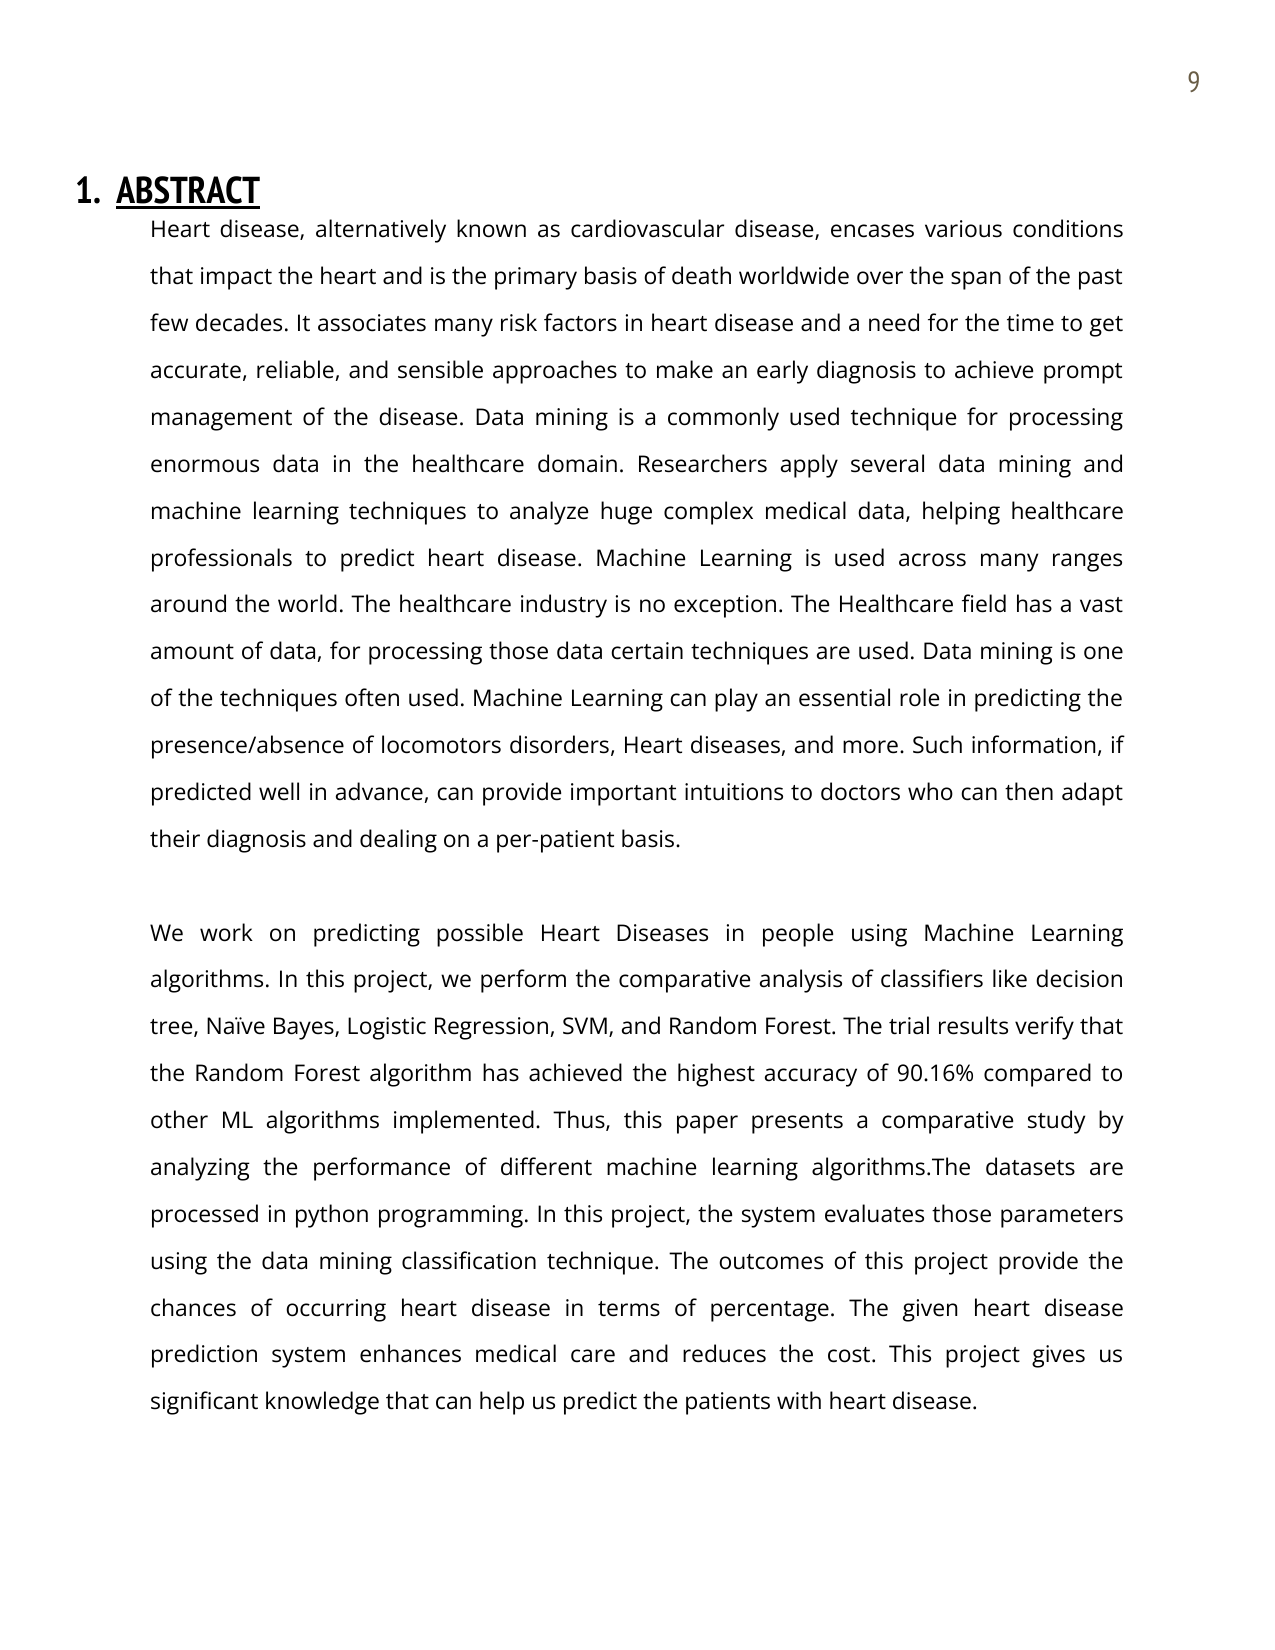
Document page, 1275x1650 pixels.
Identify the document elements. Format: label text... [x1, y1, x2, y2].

text We work on predicting possible Heart Diseases in people using Machine Learning algorithms. In this project, we perform the comparative analysis of classifiers like decision tree, Naïve Bayes, Logistic Regression, SVM, and Random Forest. The trial results verify that the Random Forest algorithm has achieved the highest accuracy of 90.16% compared to other ML algorithms implemented. Thus, this paper presents a comparative study by analyzing the performance of different machine learning algorithms.The datasets are processed in python programming. In this project, the system evaluates those parameters using the data mining classification technique. The outcomes of this project provide the chances of occurring heart disease in terms of percentage. The given heart disease prediction system enhances medical care and reduces the cost. This project gives us significant knowledge that can help us predict the patients with heart disease. [150, 916, 1125, 1416]
subtitle 1. ABSTRACT [0, 165, 1125, 213]
text Heart disease, alternatively known as cardiovascular disease, encases various conditions that impact the heart and is the primary basis of death worldwide over the span of the past few decades. It associates many risk factors in heart disease and a need for the time to get accurate, reliable, and sensible approaches to make an early diagnosis to achieve prompt management of the disease. Data mining is a commonly used technique for processing enormous data in the healthcare domain. Researchers apply several data mining and machine learning techniques to analyze huge complex medical data, helping healthcare professionals to predict heart disease. Machine Learning is used across many ranges around the world. The healthcare industry is no exception. The Healthcare field has a vast amount of data, for processing those data certain techniques are used. Data mining is one of the techniques often used. Machine Learning can play an essential role in predicting the presence/absence of locomotors disorders, Heart diseases, and more. Such information, if predicted well in advance, can provide important intuitions to doctors who can then adapt their diagnosis and dealing on a per-patient basis. [150, 213, 1125, 854]
